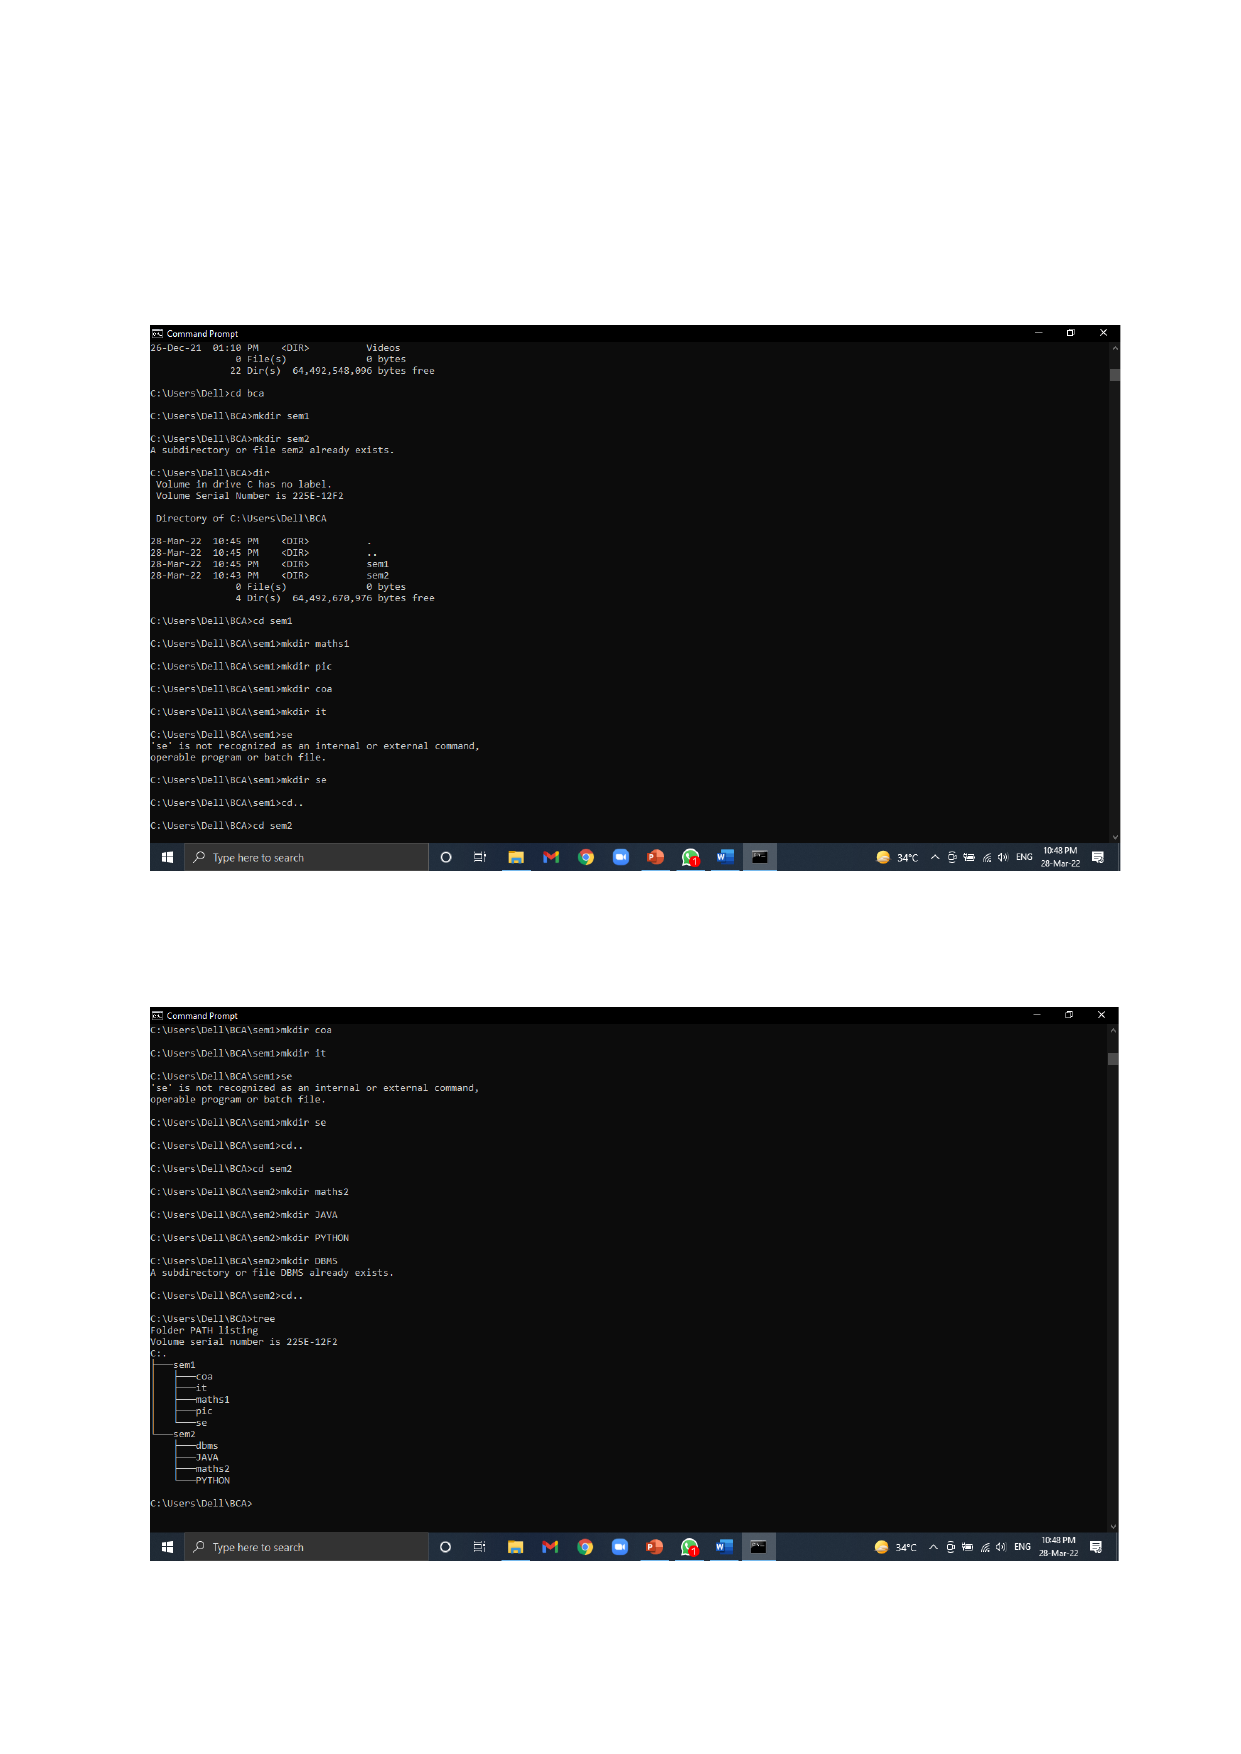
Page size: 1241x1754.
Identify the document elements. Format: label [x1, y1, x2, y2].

picture [150, 325, 1121, 871]
picture [150, 1007, 1119, 1561]
